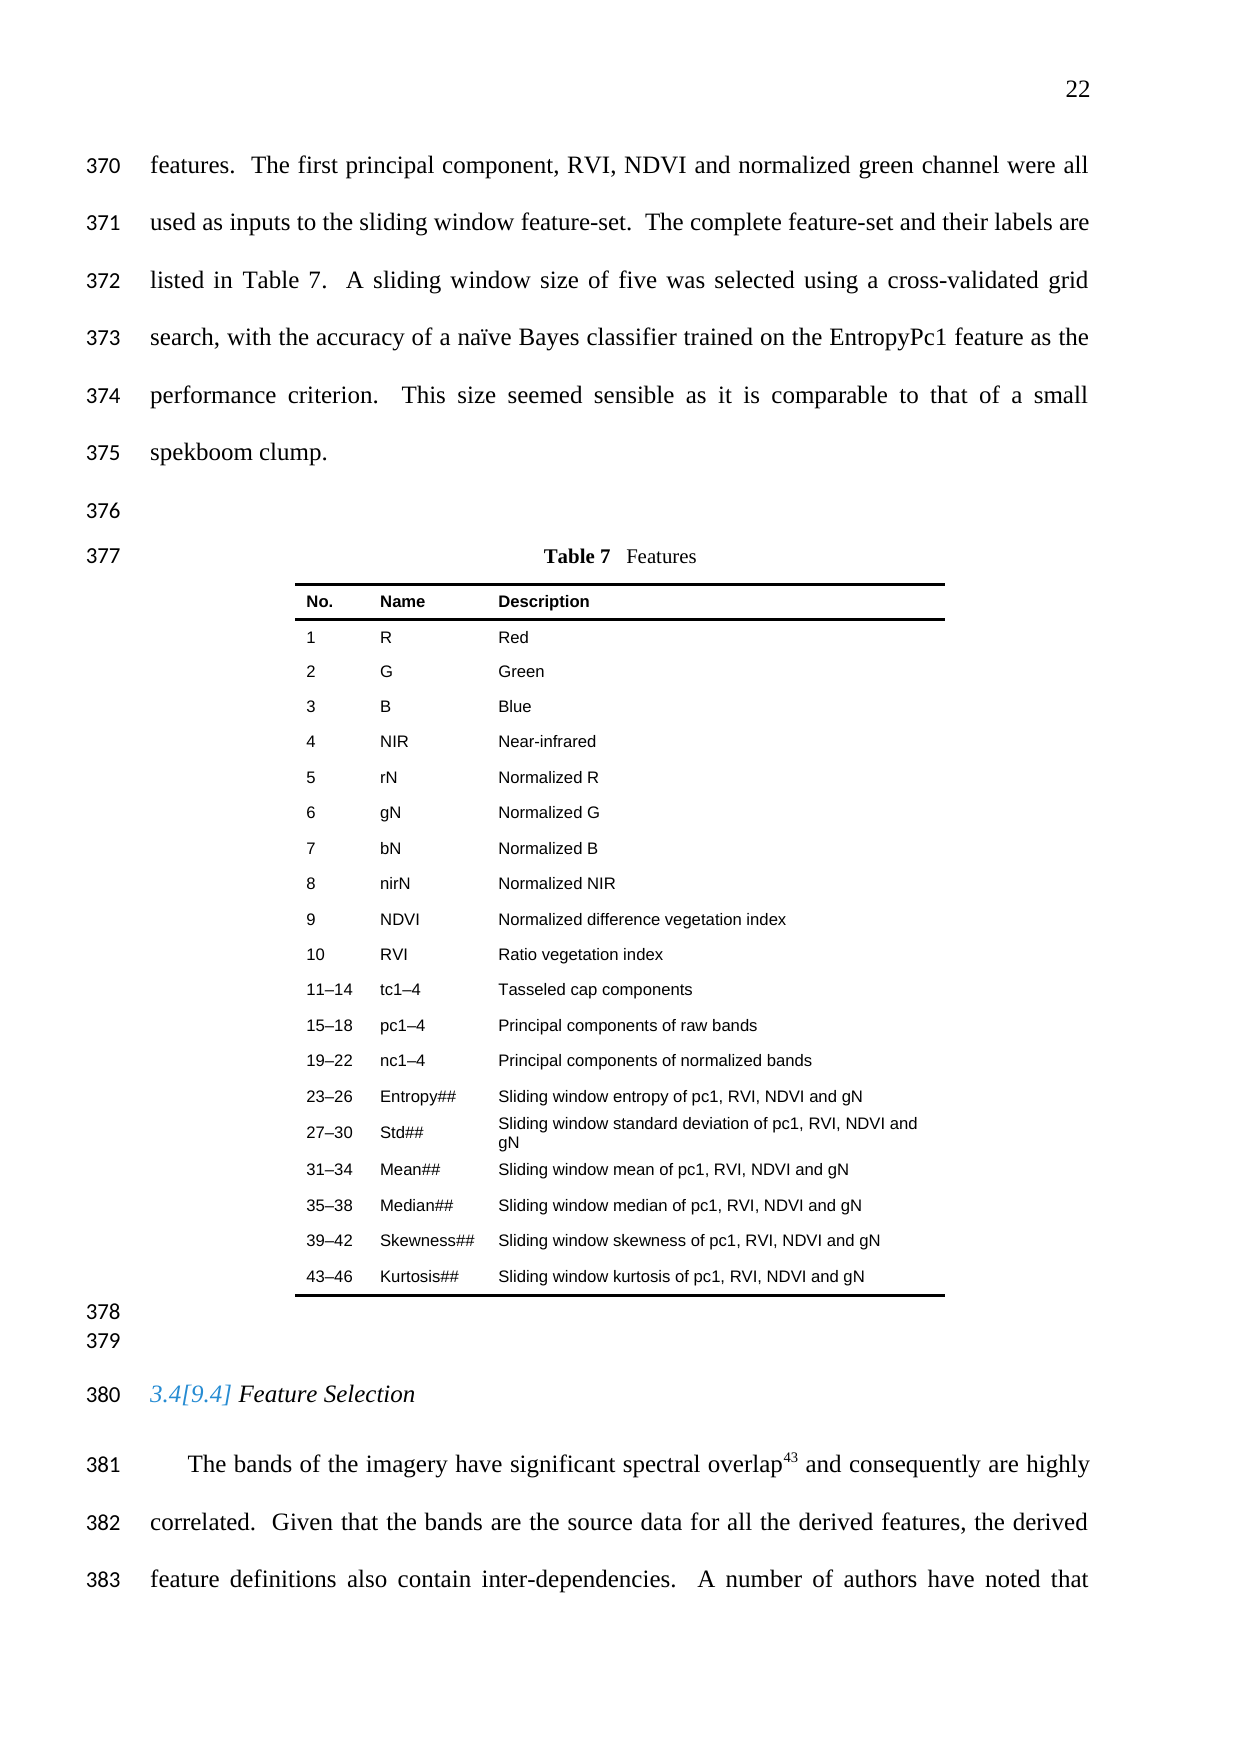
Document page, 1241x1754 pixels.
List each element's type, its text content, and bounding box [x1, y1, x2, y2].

table_cell 15–18 [295, 1008, 369, 1043]
table_cell 23–26 [295, 1078, 369, 1114]
table_cell Normalized G [487, 795, 945, 830]
table_cell Normalized R [487, 760, 945, 795]
table_cell 11–14 [295, 972, 369, 1007]
table_cell Red [487, 621, 945, 653]
table_cell Mean## [369, 1152, 487, 1187]
table_cell 31–34 [295, 1152, 369, 1187]
table_cell nc1–4 [369, 1043, 487, 1078]
table_cell Median## [369, 1188, 487, 1223]
table_cell tc1–4 [369, 972, 487, 1007]
subtitle Feature Selection [150, 1379, 1090, 1408]
table_cell 1 [295, 621, 369, 653]
table_cell 3 [295, 689, 369, 724]
table_cell Skewness## [369, 1223, 487, 1258]
table_cell rN [369, 760, 487, 795]
table_cell 10 [295, 937, 369, 972]
table_cell 8 [295, 866, 369, 901]
table_cell Sliding window skewness of pc1, RVI, NDVI and gN [487, 1223, 945, 1258]
table_cell Principal components of normalized bands [487, 1043, 945, 1078]
table_cell 5 [295, 760, 369, 795]
table_cell nirN [369, 866, 487, 901]
table_cell Sliding window entropy of pc1, RVI, NDVI and gN [487, 1078, 945, 1114]
table_header No. [295, 586, 369, 618]
table_cell Sliding window standard deviation of pc1, RVI, NDVI and gN [487, 1114, 945, 1152]
table_cell 35–38 [295, 1188, 369, 1223]
table_cell Principal components of raw bands [487, 1008, 945, 1043]
table_cell RVI [369, 937, 487, 972]
table_cell Normalized NIR [487, 866, 945, 901]
table_cell 19–22 [295, 1043, 369, 1078]
table_header Name [369, 586, 487, 618]
table_cell Sliding window kurtosis of pc1, RVI, NDVI and gN [487, 1258, 945, 1294]
table_cell bN [369, 830, 487, 866]
table_cell Near-infrared [487, 724, 945, 759]
table_cell Ratio vegetation index [487, 937, 945, 972]
table_cell 9 [295, 901, 369, 937]
table_cell Sliding window median of pc1, RVI, NDVI and gN [487, 1188, 945, 1223]
table_cell 2 [295, 653, 369, 689]
table_cell Normalized B [487, 830, 945, 866]
table_cell 27–30 [295, 1114, 369, 1152]
table_cell NIR [369, 724, 487, 759]
table_cell NDVI [369, 901, 487, 937]
table_cell 39–42 [295, 1223, 369, 1258]
table_cell Blue [487, 689, 945, 724]
table_cell 4 [295, 724, 369, 759]
table_cell Entropy## [369, 1078, 487, 1114]
table_cell Normalized difference vegetation index [487, 901, 945, 937]
table_cell 43–46 [295, 1258, 369, 1294]
table_cell B [369, 689, 487, 724]
table_cell Kurtosis## [369, 1258, 487, 1294]
table_cell 7 [295, 830, 369, 866]
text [150, 1449, 1090, 1593]
table_cell gN [369, 795, 487, 830]
table_cell R [369, 621, 487, 653]
table_cell Green [487, 653, 945, 689]
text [150, 150, 1090, 466]
table_cell Sliding window mean of pc1, RVI, NDVI and gN [487, 1152, 945, 1187]
table_cell Std## [369, 1114, 487, 1152]
table_cell pc1–4 [369, 1008, 487, 1043]
table_cell 6 [295, 795, 369, 830]
table_header Description [487, 586, 945, 618]
table_cell G [369, 653, 487, 689]
table_cell Tasseled cap components [487, 972, 945, 1007]
